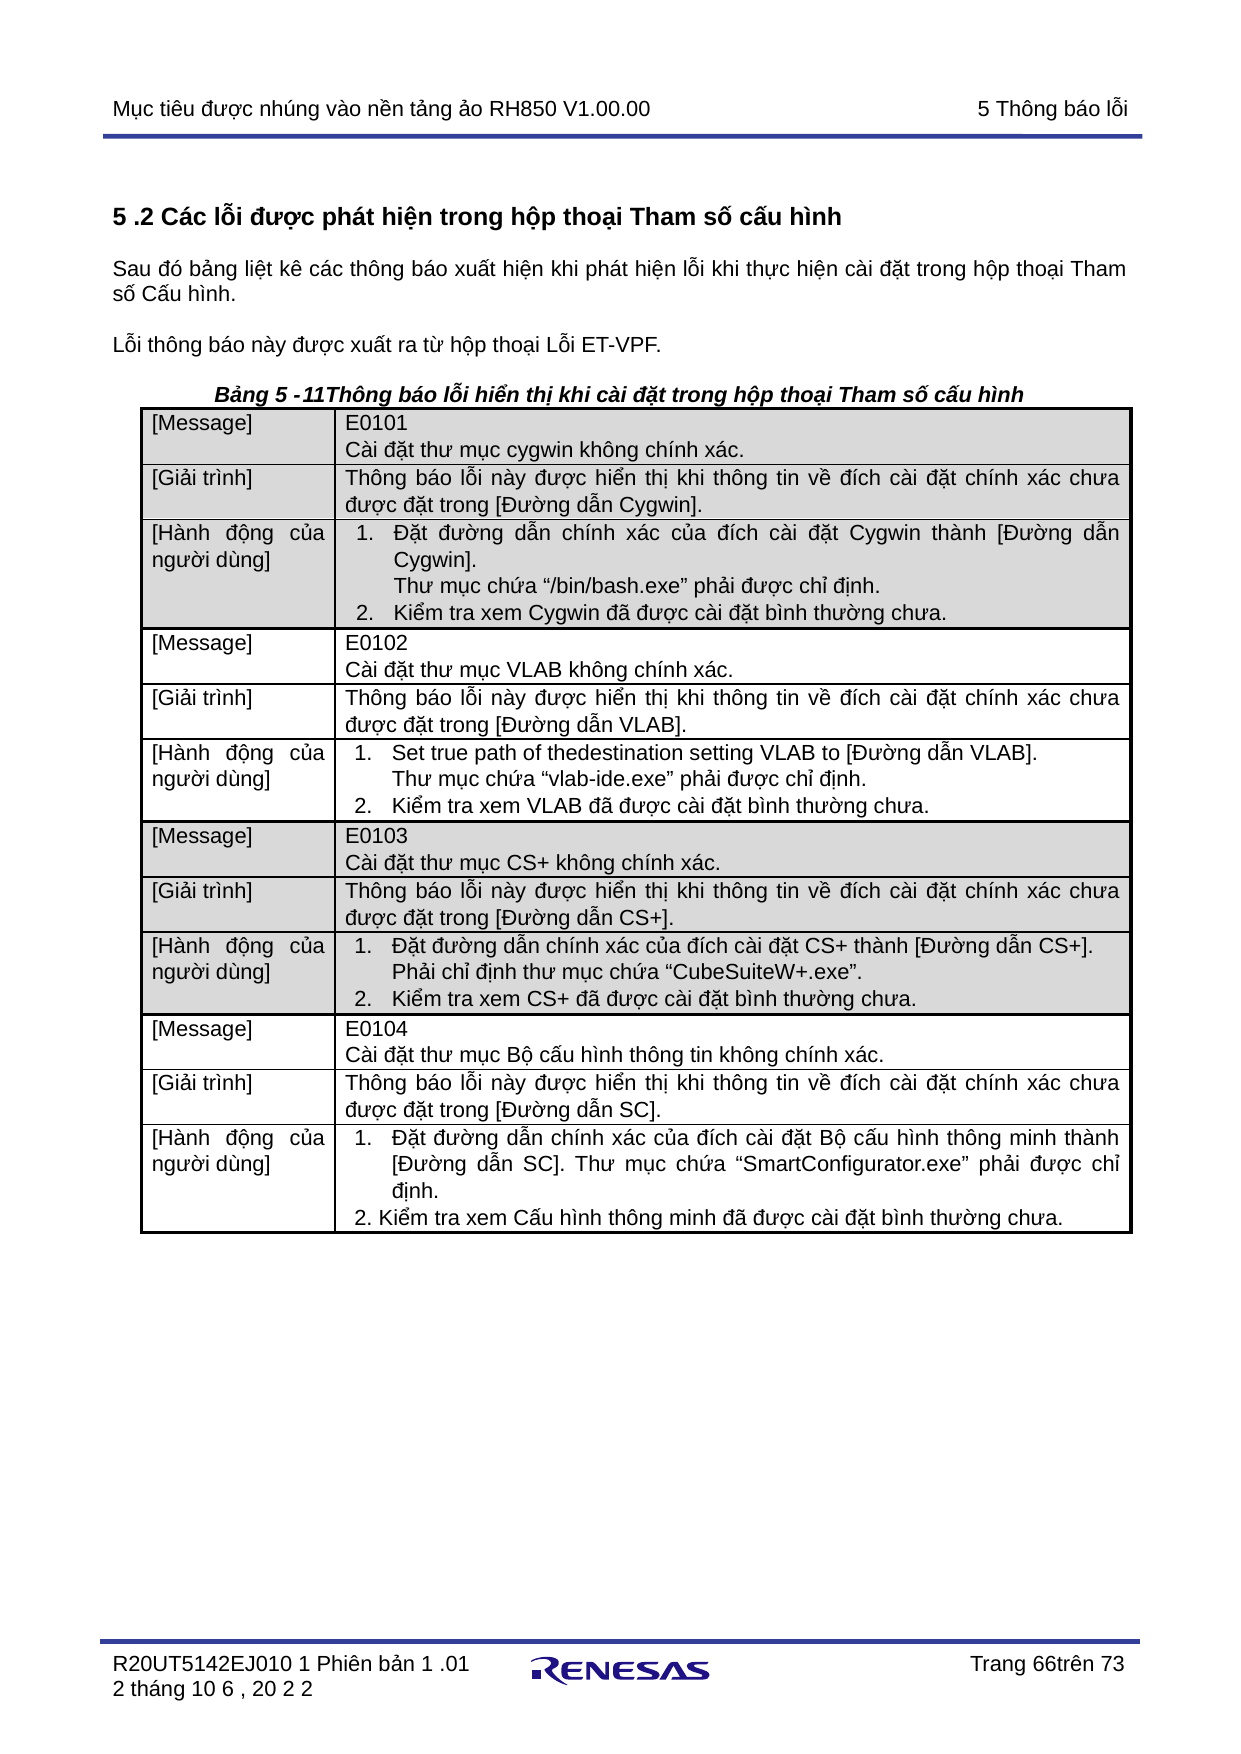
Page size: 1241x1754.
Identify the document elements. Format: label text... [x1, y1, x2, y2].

table_cell Đặt đường dẫn chính xác của đích cài đặt CS+ thành [Đường dẫn CS+]. Phải chỉ định thư mục chứa “CubeSuiteW+.exe”. Kiểm tra xem CS+ đã được cài đặt bình thường chưa. [336, 933, 1129, 1013]
table_cell Thông báo lỗi này được hiển thị khi thông tin về đích cài đặt chính xác chưa được đặt trong [Đường dẫn CS+]. [336, 878, 1129, 931]
table_cell [Message] [143, 823, 334, 876]
table_cell Đặt đường dẫn chính xác của đích cài đặt Cygwin thành [Đường dẫn Cygwin]. Thư mục chứa “/bin/bash.exe” phải được chỉ định. Kiểm tra xem Cygwin đã được cài đặt bình thường chưa. [336, 520, 1129, 627]
table_cell Đặt đường dẫn chính xác của đích cài đặt Bộ cấu hình thông minh thành [Đường dẫn SC]. Thư mục chứa “SmartConfigurator.exe” phải được chỉ định. 2. Kiểm tra xem Cấu hình thông minh đã được cài đặt bình thường chưa. [336, 1125, 1129, 1231]
table_cell [Giải trình] [143, 465, 334, 518]
table_cell [Hành động của người dùng] [143, 933, 334, 1013]
table_cell [Message] [143, 630, 334, 683]
text Lỗi thông báo này được xuất ra từ hộp thoại Lỗi ET-VPF. [112, 332, 1128, 357]
table_header E0101 Cài đặt thư mục cygwin không chính xác. [336, 410, 1129, 464]
table_cell [Hành động của người dùng] [143, 520, 334, 627]
table_cell Set true path of thedestination setting VLAB to [Đường dẫn VLAB]. Thư mục chứa “vlab-ide.exe” phải được chỉ định. Kiểm tra xem VLAB đã được cài đặt bình thường chưa. [336, 740, 1129, 820]
table_cell [Message] [143, 1016, 334, 1069]
table_cell [Giải trình] [143, 685, 334, 738]
table_cell [Giải trình] [143, 1070, 334, 1123]
table_cell E0103 Cài đặt thư mục CS+ không chính xác. [336, 823, 1129, 876]
table_header [Message] [143, 410, 334, 464]
table_cell Thông báo lỗi này được hiển thị khi thông tin về đích cài đặt chính xác chưa được đặt trong [Đường dẫn SC]. [336, 1070, 1129, 1123]
table_cell E0102 Cài đặt thư mục VLAB không chính xác. [336, 630, 1129, 683]
table_cell [Hành động của người dùng] [143, 740, 334, 820]
table_cell [Hành động của người dùng] [143, 1125, 334, 1231]
text Sau đó bảng liệt kê các thông báo xuất hiện khi phát hiện lỗi khi thực hiện cài đặt trong hộp thoại Tham số Cấu hình. [112, 256, 1128, 306]
table_cell [Giải trình] [143, 878, 334, 931]
table_cell Thông báo lỗi này được hiển thị khi thông tin về đích cài đặt chính xác chưa được đặt trong [Đường dẫn VLAB]. [336, 685, 1129, 738]
table_cell E0104 Cài đặt thư mục Bộ cấu hình thông tin không chính xác. [336, 1016, 1129, 1069]
subtitle 5 .2 Các lỗi được phát hiện trong hộp thoại Tham số cấu hình [112, 202, 1106, 231]
table_cell Thông báo lỗi này được hiển thị khi thông tin về đích cài đặt chính xác chưa được đặt trong [Đường dẫn Cygwin]. [336, 465, 1129, 518]
